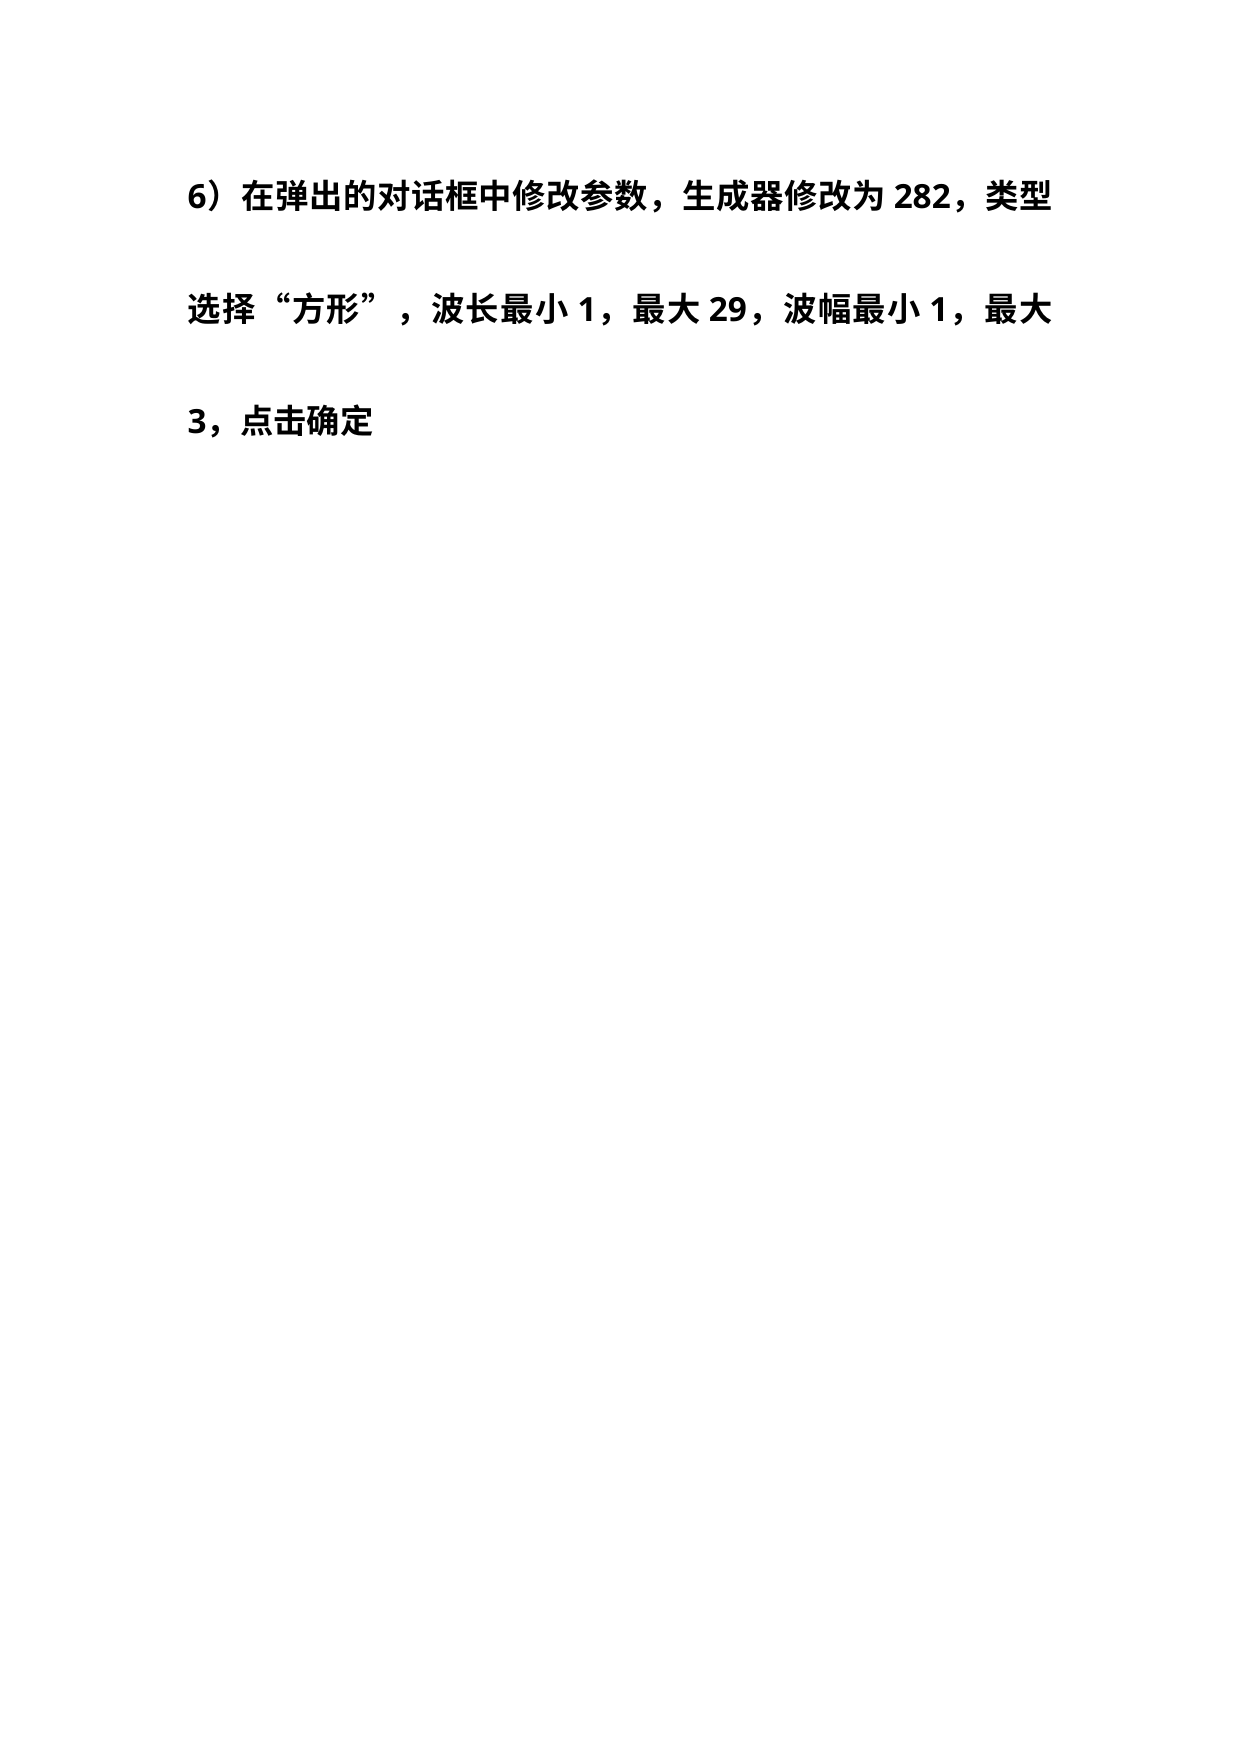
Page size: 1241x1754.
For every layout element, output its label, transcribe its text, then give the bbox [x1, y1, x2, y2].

subtitle 6）在弹出的对话框中修改参数，生成器修改为282，类型选择“方形”，波长最小1，最大29，波幅最小1，最大3，点击确定 [187, 162, 1053, 452]
